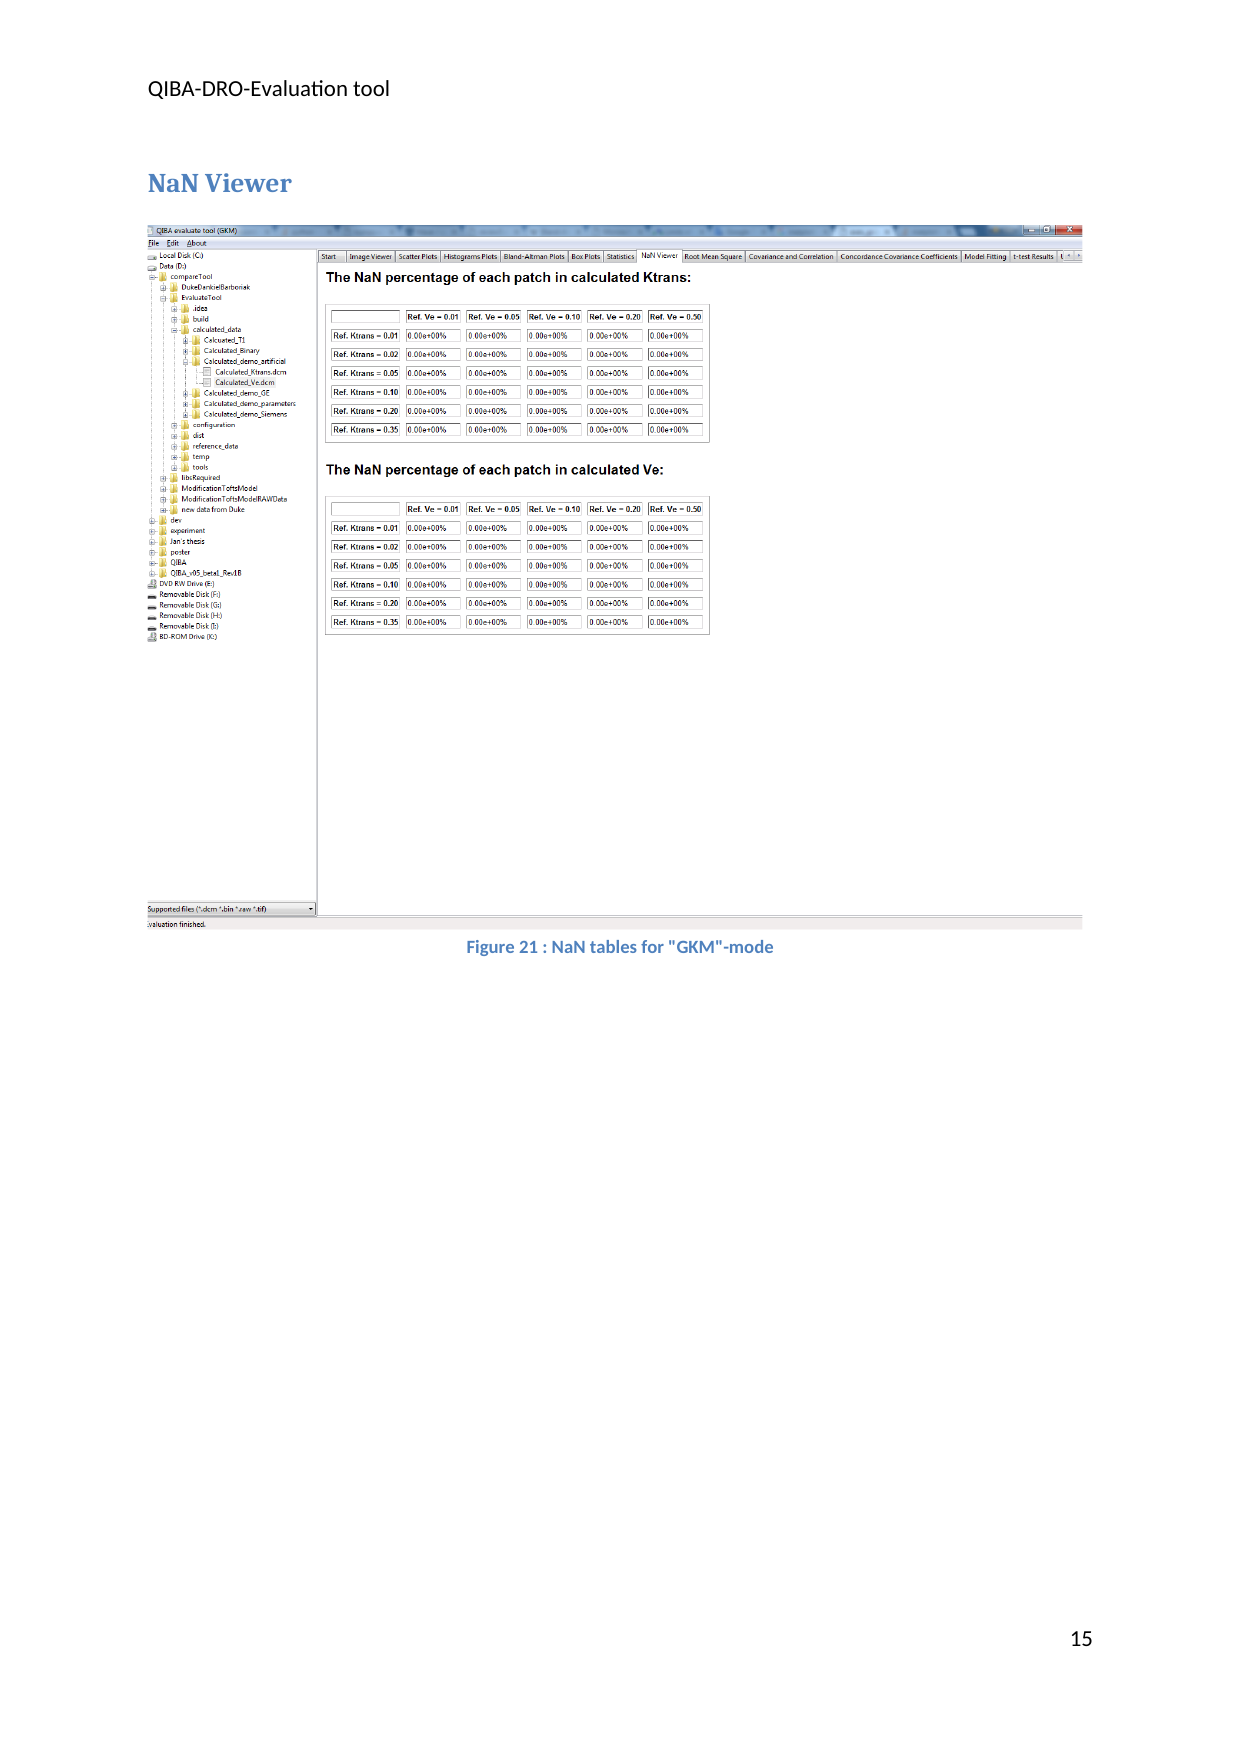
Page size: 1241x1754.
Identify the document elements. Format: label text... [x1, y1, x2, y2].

subtitle NaN Viewer [148, 168, 1093, 199]
text Figure 21 : NaN tables for "GKM"-mode [148, 935, 1093, 958]
picture [147, 225, 1083, 930]
